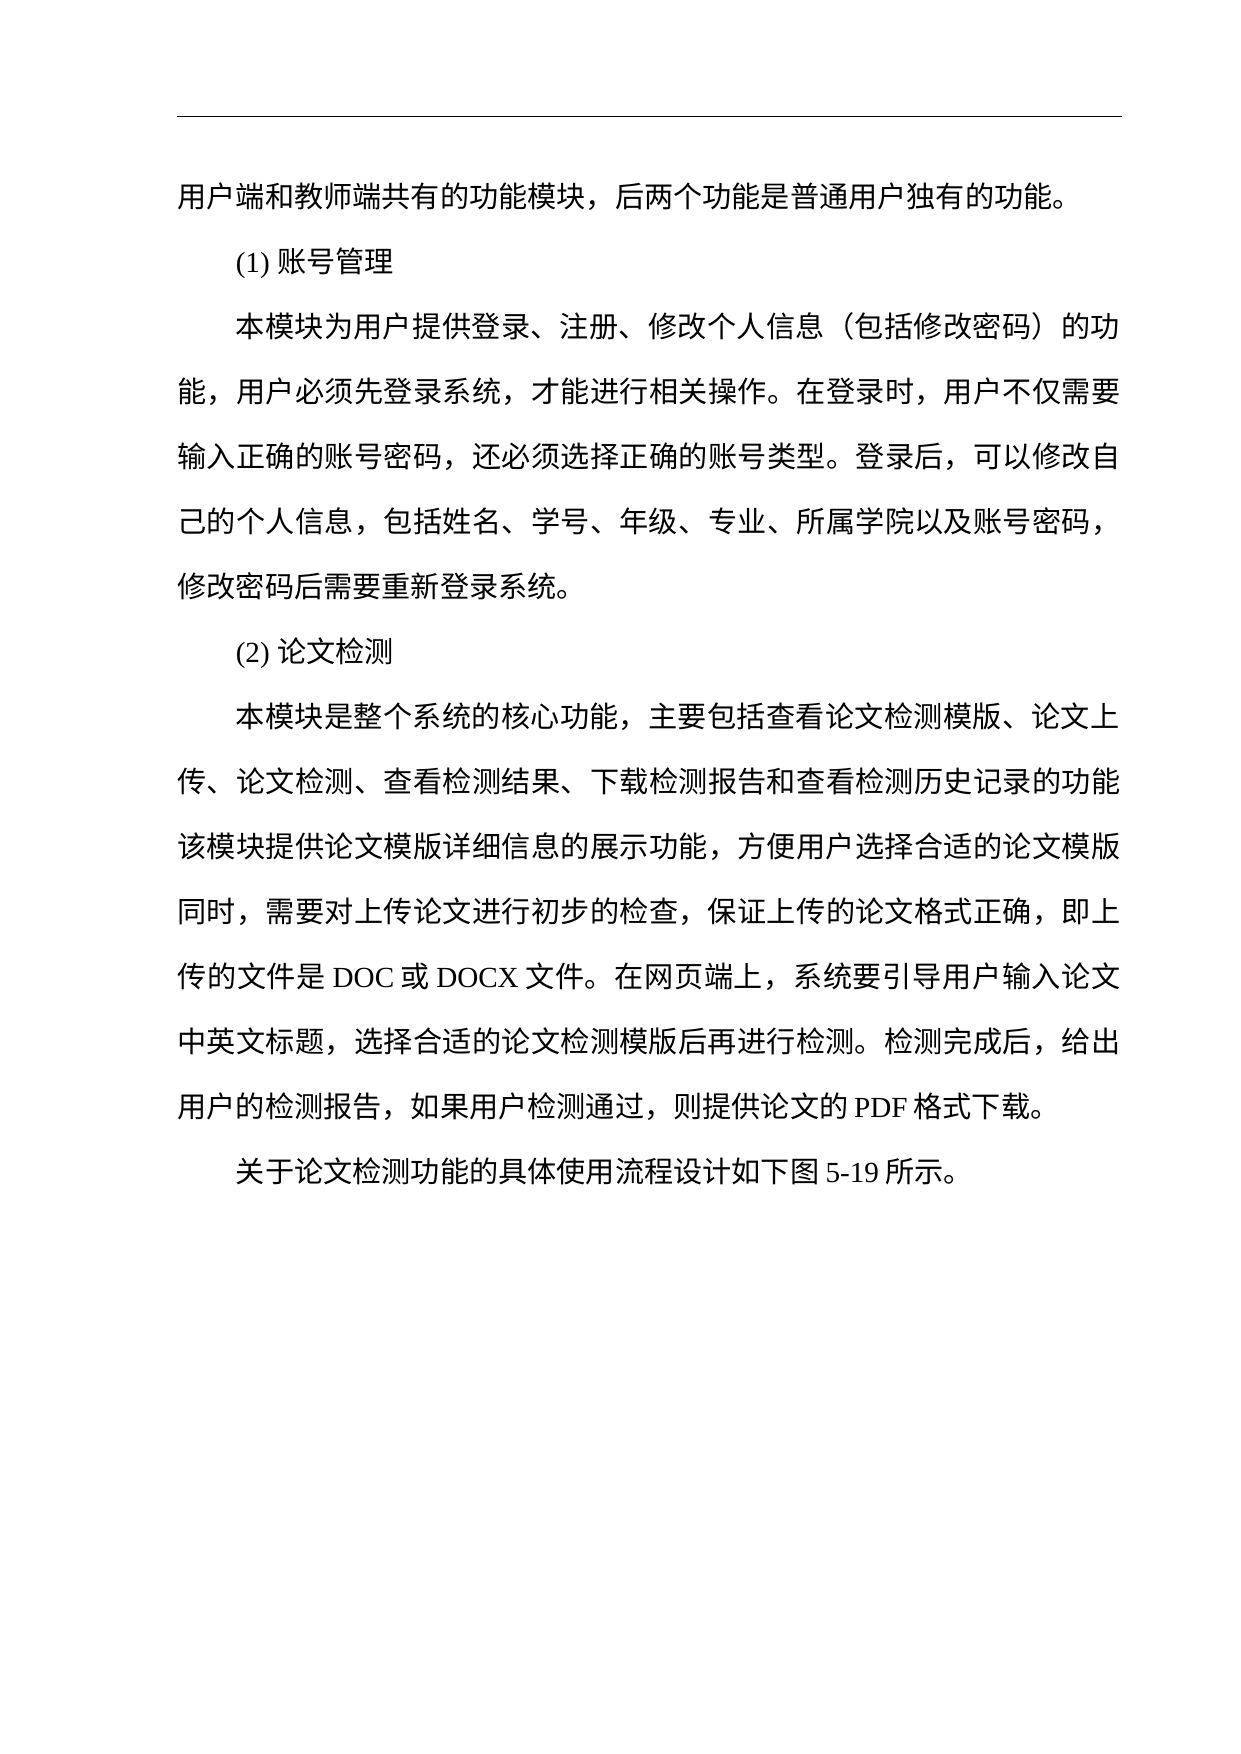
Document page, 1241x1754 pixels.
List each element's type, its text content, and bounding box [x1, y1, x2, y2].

text 本模块为用户提供登录、注册、修改个人信息（包括修改密码）的功能，用户必须先登录系统，才能进行相关操作。在登录时，用户不仅需要输入正确的账号密码，还必须选择正确的账号类型。登录后，可以修改自己的个人信息，包括姓名、学号、年级、专业、所属学院以及账号密码，修改密码后需要重新登录系统。 [177, 292, 1122, 617]
list 论文检测 [177, 617, 1122, 682]
list 账号管理 [177, 227, 1122, 292]
text 普通用户是系统人数最多的用户，因而普通用户端承载着系统最基础和最常用的功能。主要有以下四个部分，其中账号管理与论文检测是普通用户端和教师端共有的功能模块，后两个功能是普通用户独有的功能。 [177, 162, 1122, 227]
text 本模块是整个系统的核心功能，主要包括查看论文检测模版、论文上传、论文检测、查看检测结果、下载检测报告和查看检测历史记录的功能。该模块提供论文模版详细信息的展示功能，方便用户选择合适的论文模版。同时，需要对上传论文进行初步的检查，保证上传的论文格式正确，即上传的文件是DOC或DOCX文件。在网页端上，系统要引导用户输入论文中英文标题，选择合适的论文检测模版后再进行检测。检测完成后，给出用户的检测报告，如果用户检测通过，则提供论文的PDF格式下载。 [177, 682, 1122, 1137]
